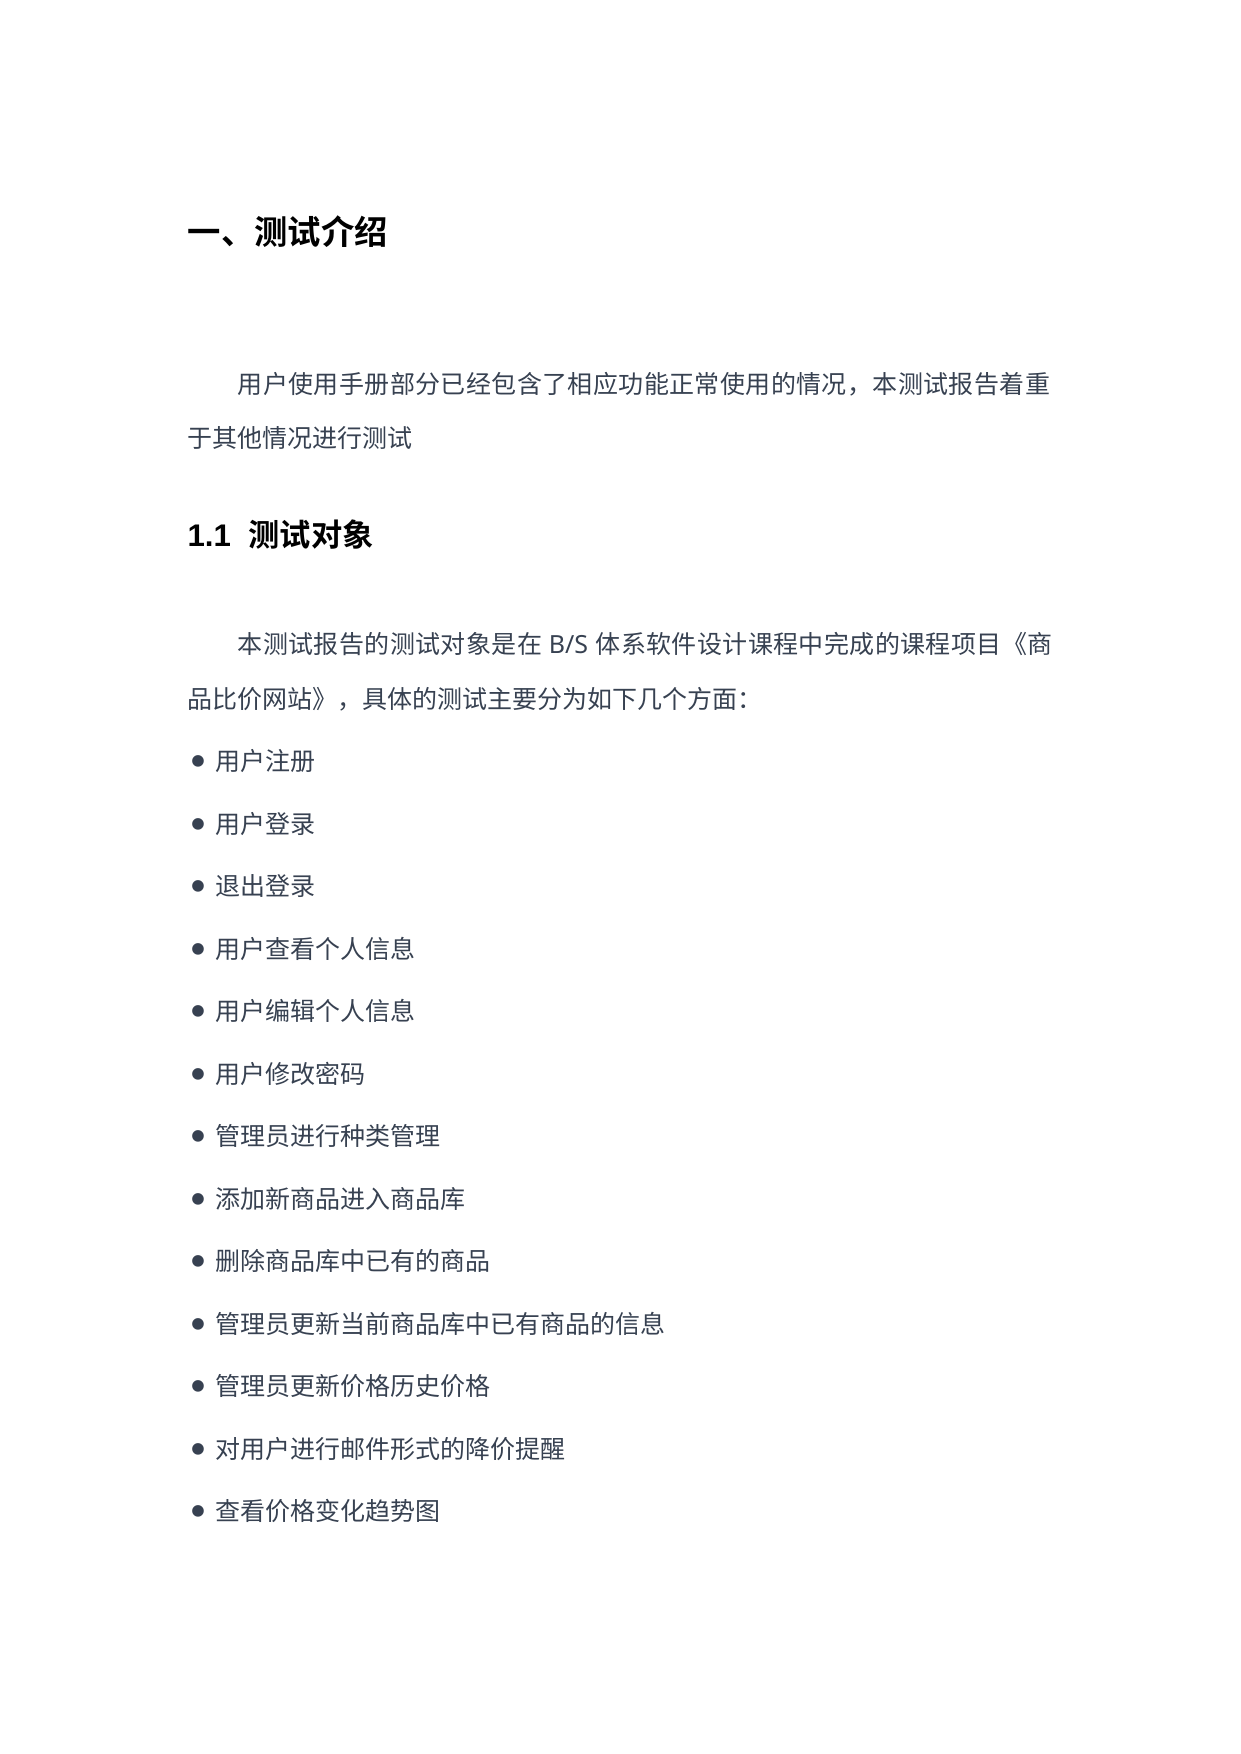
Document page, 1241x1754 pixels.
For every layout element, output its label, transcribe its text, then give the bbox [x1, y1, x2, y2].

list 本测试报告的测试对象是在 B/S 体系软件设计课程中完成的课程项目《商品比价网站》，具体的测试主要分为如下几个方面： [187, 625, 1053, 715]
list 用户使用手册部分已经包含了相应功能正常使用的情况，本测试报告着重于其他情况进行测试 [187, 364, 1053, 455]
list ⚫ 用户登录 [187, 804, 1053, 840]
list ⚫ 用户修改密码 [187, 1054, 1053, 1090]
list ⚫ 用户编辑个人信息 [187, 992, 1053, 1028]
list ⚫ 对用户进行邮件形式的降价提醒 [187, 1429, 1053, 1465]
list ⚫ 用户查看个人信息 [187, 929, 1053, 965]
list ⚫ 退出登录 [187, 867, 1053, 903]
subtitle 测试对象 [187, 500, 1053, 565]
list ⚫ 管理员更新价格历史价格 [187, 1367, 1053, 1403]
list ⚫ 删除商品库中已有的商品 [187, 1242, 1053, 1278]
list ⚫ 用户注册 [187, 742, 1053, 778]
list ⚫ 添加新商品进入商品库 [187, 1179, 1053, 1215]
list ⚫ 管理员更新当前商品库中已有商品的信息 [187, 1304, 1053, 1340]
subtitle 测试介绍 [187, 197, 1053, 262]
list ⚫ 查看价格变化趋势图 [187, 1492, 1053, 1528]
list ⚫ 管理员进行种类管理 [187, 1117, 1053, 1153]
